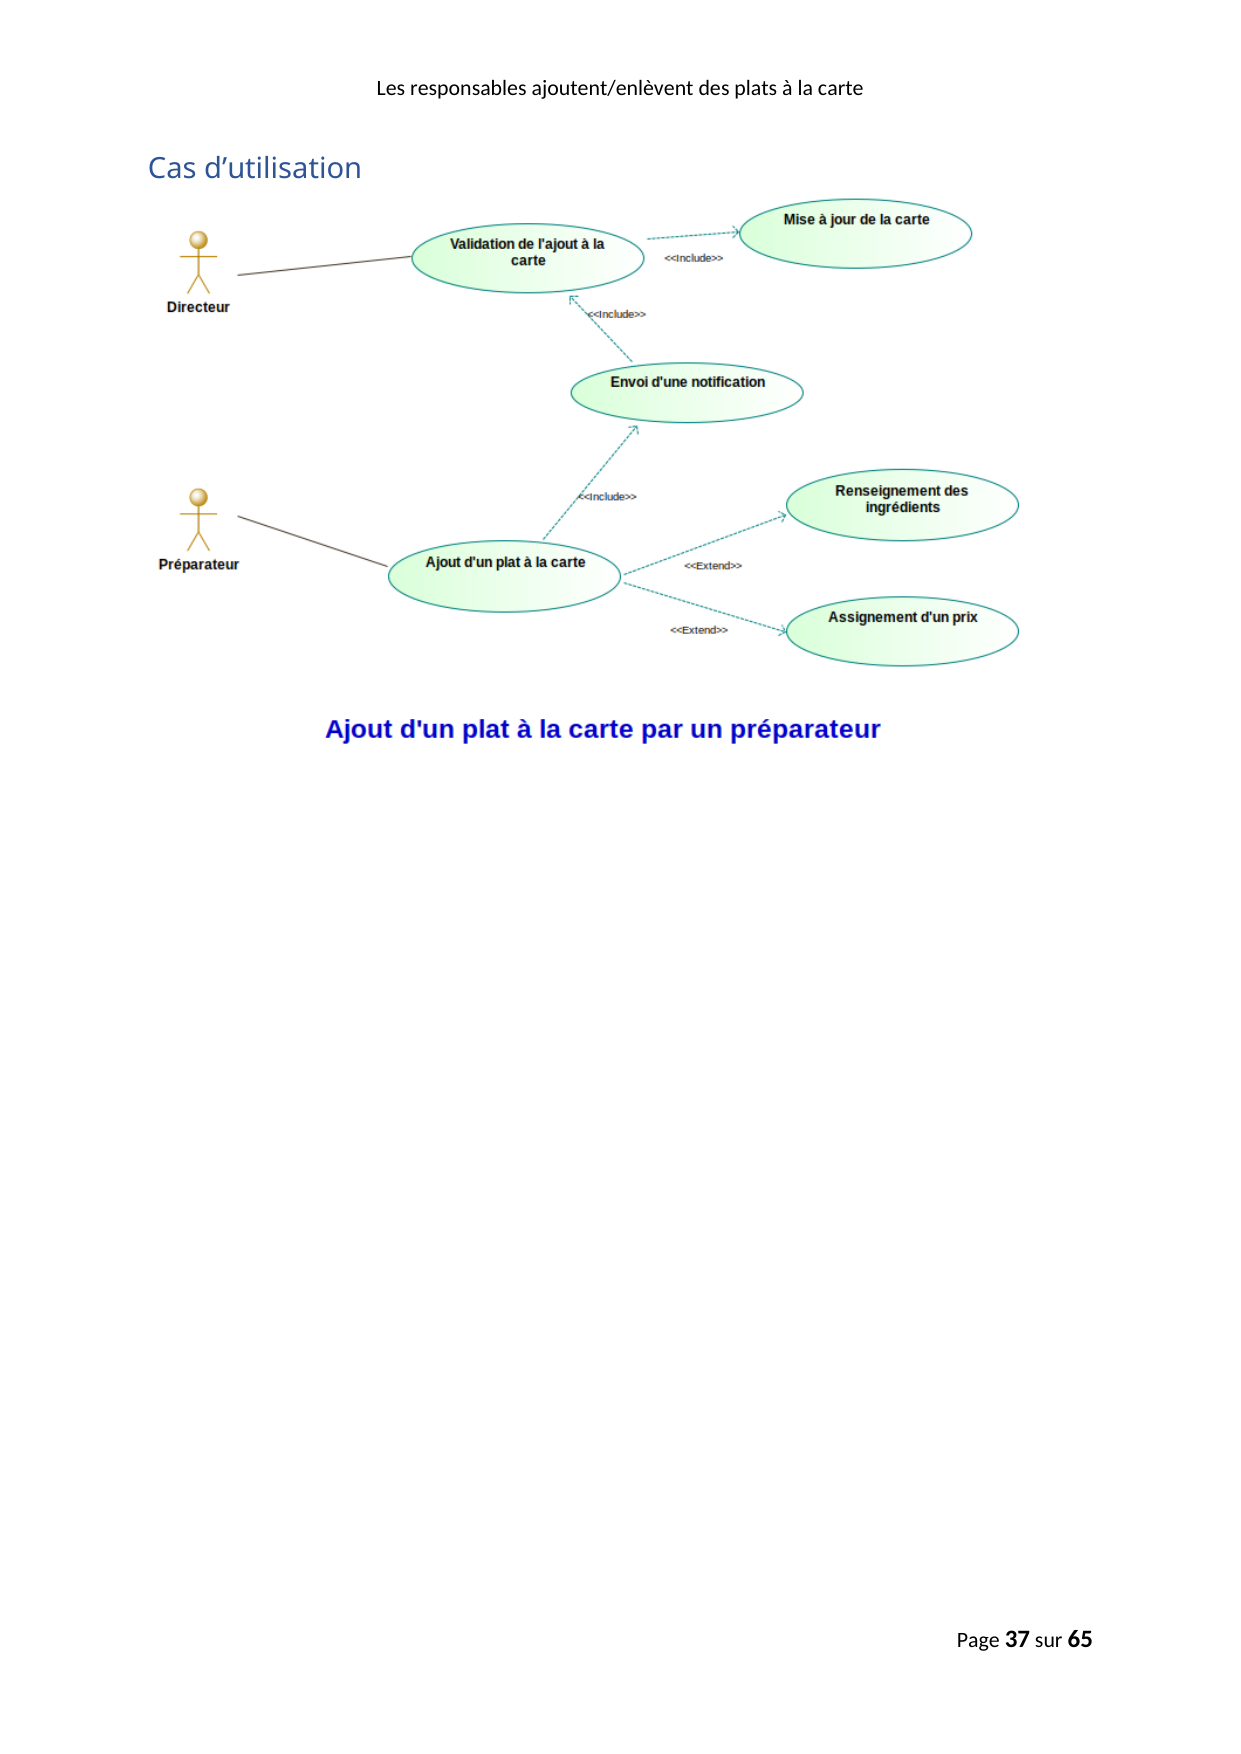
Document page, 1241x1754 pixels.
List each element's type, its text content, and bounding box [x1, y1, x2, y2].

subtitle Cas d’utilisation [148, 148, 1093, 187]
picture [147, 187, 1032, 748]
